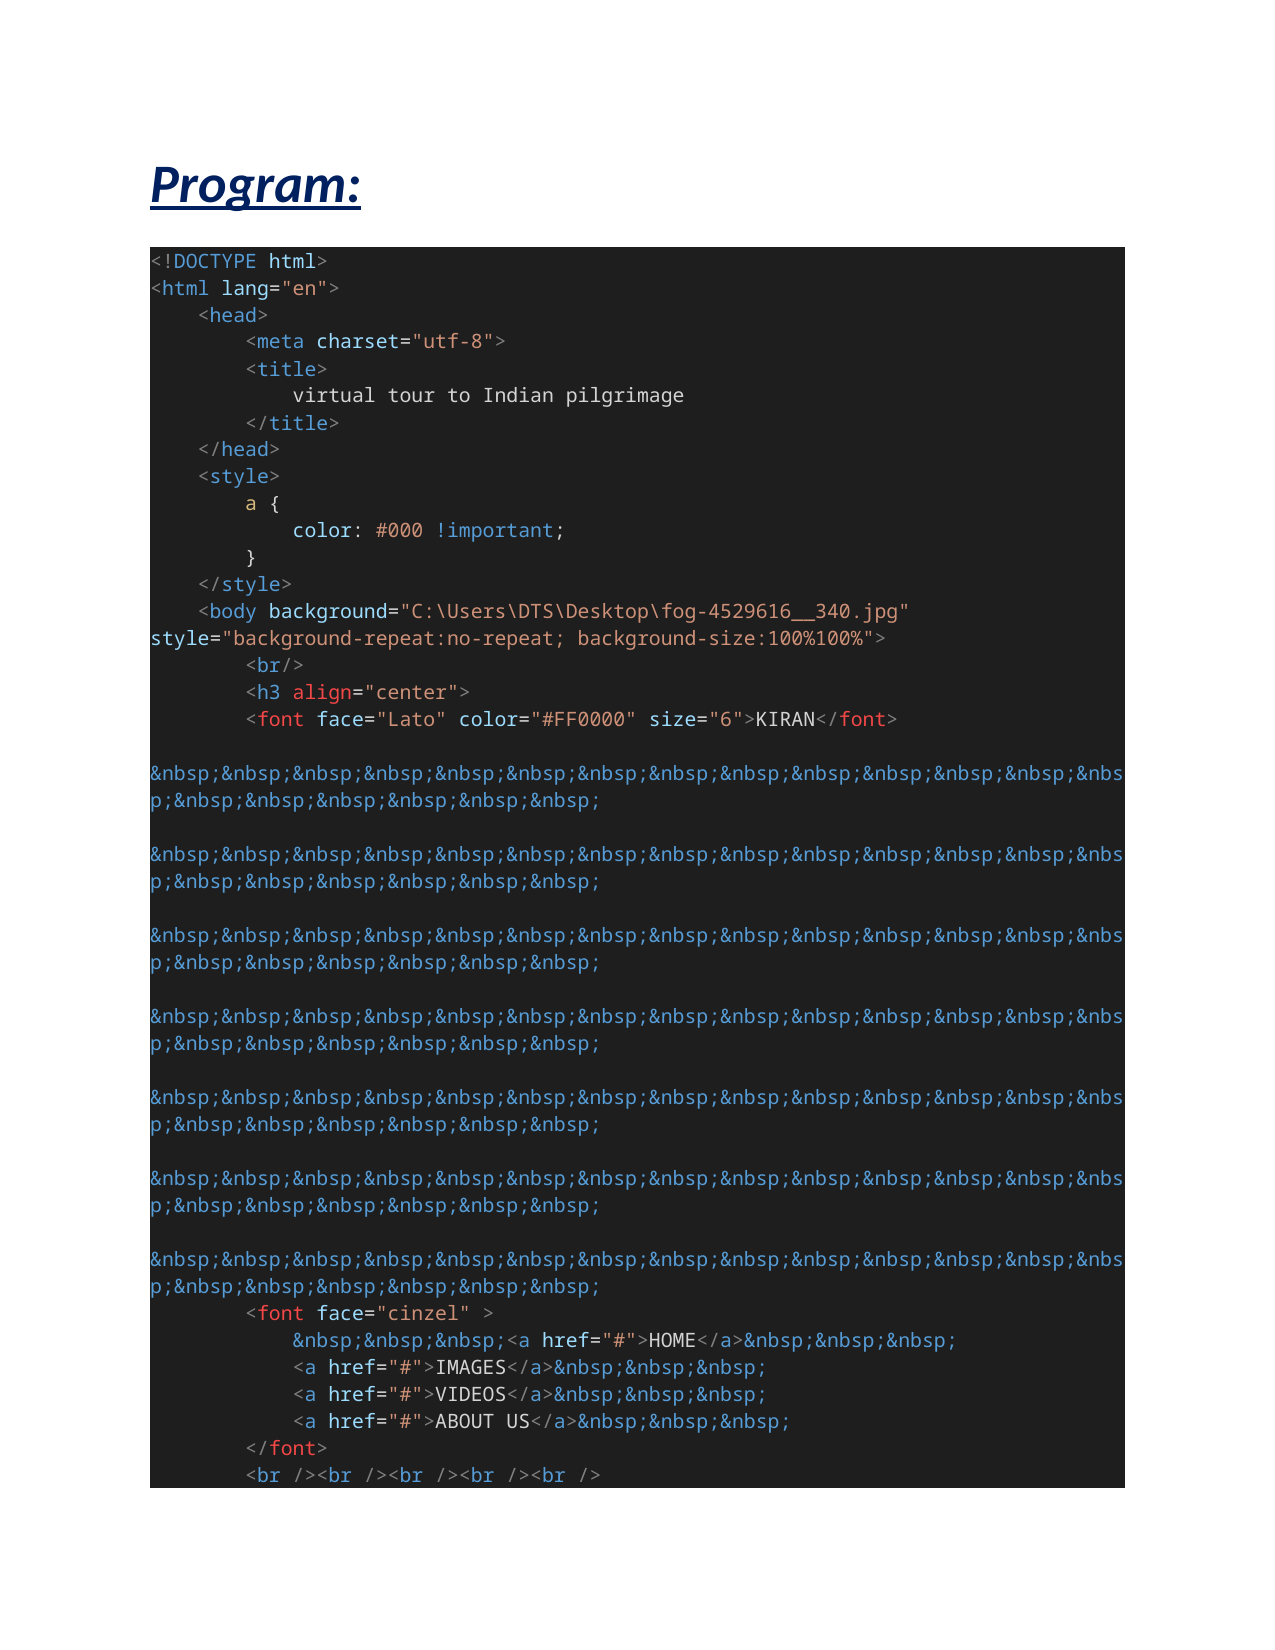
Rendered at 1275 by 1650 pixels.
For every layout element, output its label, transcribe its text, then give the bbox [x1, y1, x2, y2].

text color: #000 !important; [150, 517, 1125, 544]
text &nbsp;&nbsp;&nbsp;&nbsp;&nbsp;&nbsp;&nbsp;&nbsp;&nbsp;&nbsp;&nbsp;&nbsp;&nbsp;&nbsp;&nbsp;&nbsp;&nbsp;&nbsp;&nbsp;&nbsp; [150, 732, 1125, 813]
text &nbsp;&nbsp;&nbsp;<a href="#">HOME</a>&nbsp;&nbsp;&nbsp; [150, 1326, 1125, 1353]
text <head> [150, 301, 1125, 328]
text &nbsp;&nbsp;&nbsp;&nbsp;&nbsp;&nbsp;&nbsp;&nbsp;&nbsp;&nbsp;&nbsp;&nbsp;&nbsp;&nbsp;&nbsp;&nbsp;&nbsp;&nbsp;&nbsp;&nbsp; [150, 1137, 1125, 1218]
text virtual tour to Indian pilgrimage [150, 382, 1125, 409]
text <!DOCTYPE html> [150, 247, 1125, 274]
text <br/> [150, 652, 1125, 678]
text &nbsp;&nbsp;&nbsp;&nbsp;&nbsp;&nbsp;&nbsp;&nbsp;&nbsp;&nbsp;&nbsp;&nbsp;&nbsp;&nbsp;&nbsp;&nbsp;&nbsp;&nbsp;&nbsp;&nbsp; [150, 813, 1125, 894]
text <a href="#">VIDEOS</a>&nbsp;&nbsp;&nbsp; [150, 1380, 1125, 1407]
text } [150, 544, 1125, 571]
text <a href="#">ABOUT US</a>&nbsp;&nbsp;&nbsp; [150, 1407, 1125, 1434]
text <meta charset="utf-8"> [150, 328, 1125, 355]
text </head> [150, 436, 1125, 463]
text a { [150, 490, 1125, 517]
text </style> [150, 571, 1125, 598]
text <body background="C:\Users\DTS\Desktop\fog-4529616__340.jpg" style="background-repeat:no-repeat; background-size:100%100%"> [150, 598, 1125, 652]
text <font face="cinzel" > [150, 1299, 1125, 1326]
text &nbsp;&nbsp;&nbsp;&nbsp;&nbsp;&nbsp;&nbsp;&nbsp;&nbsp;&nbsp;&nbsp;&nbsp;&nbsp;&nbsp;&nbsp;&nbsp;&nbsp;&nbsp;&nbsp;&nbsp; [150, 894, 1125, 975]
text <title> [150, 355, 1125, 382]
text <html lang="en"> [150, 274, 1125, 301]
text <br /><br /><br /><br /><br /> [150, 1461, 1125, 1488]
text <a href="#">IMAGES</a>&nbsp;&nbsp;&nbsp; [150, 1353, 1125, 1380]
text Program: [150, 150, 1125, 216]
text <style> [150, 463, 1125, 490]
text <h3 align="center"> [150, 678, 1125, 706]
text </title> [150, 409, 1125, 436]
text <font face="Lato" color="#FF0000" size="6">KIRAN</font> [150, 706, 1125, 732]
text &nbsp;&nbsp;&nbsp;&nbsp;&nbsp;&nbsp;&nbsp;&nbsp;&nbsp;&nbsp;&nbsp;&nbsp;&nbsp;&nbsp;&nbsp;&nbsp;&nbsp;&nbsp;&nbsp;&nbsp; [150, 1056, 1125, 1137]
text </font> [150, 1434, 1125, 1461]
text &nbsp;&nbsp;&nbsp;&nbsp;&nbsp;&nbsp;&nbsp;&nbsp;&nbsp;&nbsp;&nbsp;&nbsp;&nbsp;&nbsp;&nbsp;&nbsp;&nbsp;&nbsp;&nbsp;&nbsp; [150, 1218, 1125, 1299]
text &nbsp;&nbsp;&nbsp;&nbsp;&nbsp;&nbsp;&nbsp;&nbsp;&nbsp;&nbsp;&nbsp;&nbsp;&nbsp;&nbsp;&nbsp;&nbsp;&nbsp;&nbsp;&nbsp;&nbsp; [150, 975, 1125, 1056]
